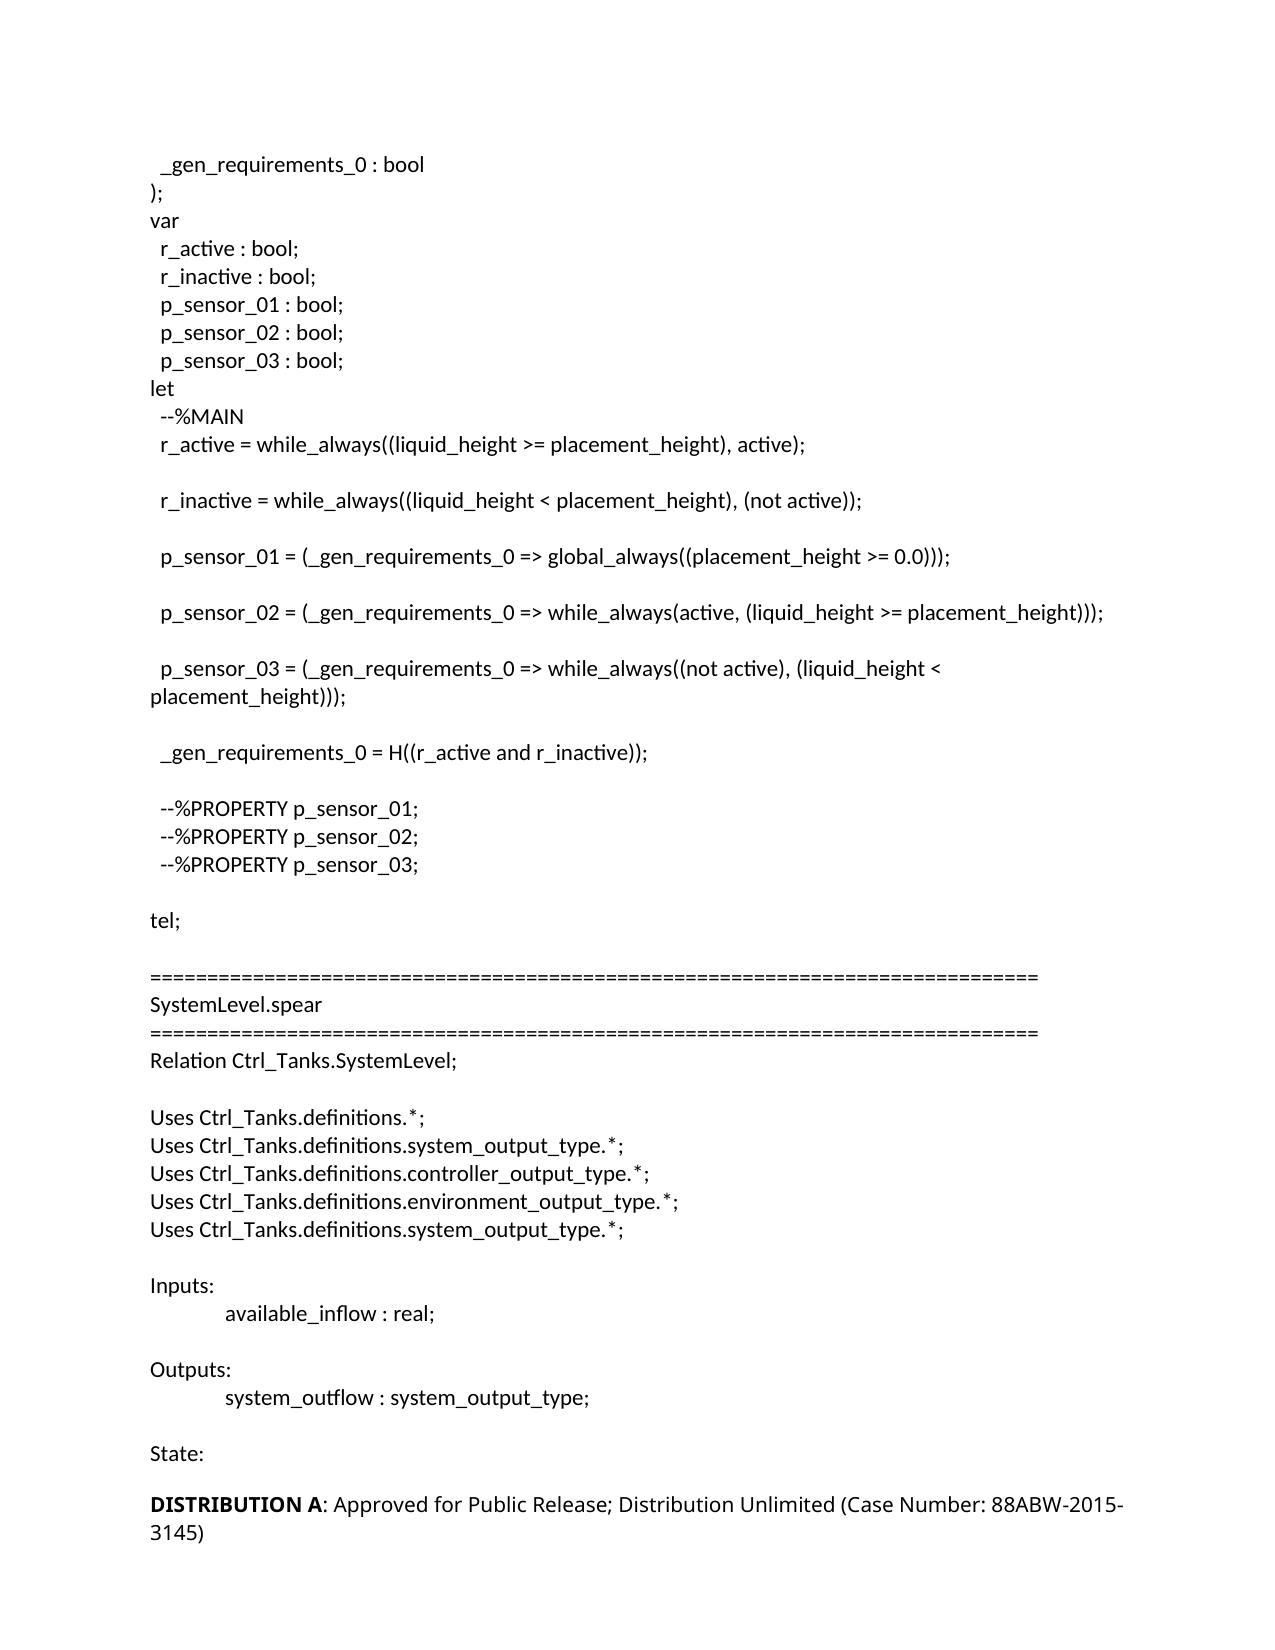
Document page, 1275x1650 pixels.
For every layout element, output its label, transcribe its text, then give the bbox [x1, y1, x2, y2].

text r_active = while_always((liquid_height >= placement_height), active); [150, 430, 1125, 458]
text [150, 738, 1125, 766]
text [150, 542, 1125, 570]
text r_inactive : bool; [150, 262, 1125, 290]
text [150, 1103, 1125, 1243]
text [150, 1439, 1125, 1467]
text --%MAIN [150, 402, 1125, 430]
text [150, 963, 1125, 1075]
text p_sensor_02 : bool; [150, 318, 1125, 346]
text r_active : bool; [150, 234, 1125, 262]
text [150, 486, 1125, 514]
text p_sensor_01 : bool; [150, 290, 1125, 318]
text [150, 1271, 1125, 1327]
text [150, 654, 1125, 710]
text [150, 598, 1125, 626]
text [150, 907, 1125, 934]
text p_sensor_03 : bool; [150, 346, 1125, 374]
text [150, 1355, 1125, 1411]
text let [150, 374, 1125, 402]
text ); [150, 178, 1125, 206]
text var [150, 206, 1125, 234]
text _gen_requirements_0 : bool [150, 150, 1125, 178]
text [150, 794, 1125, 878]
